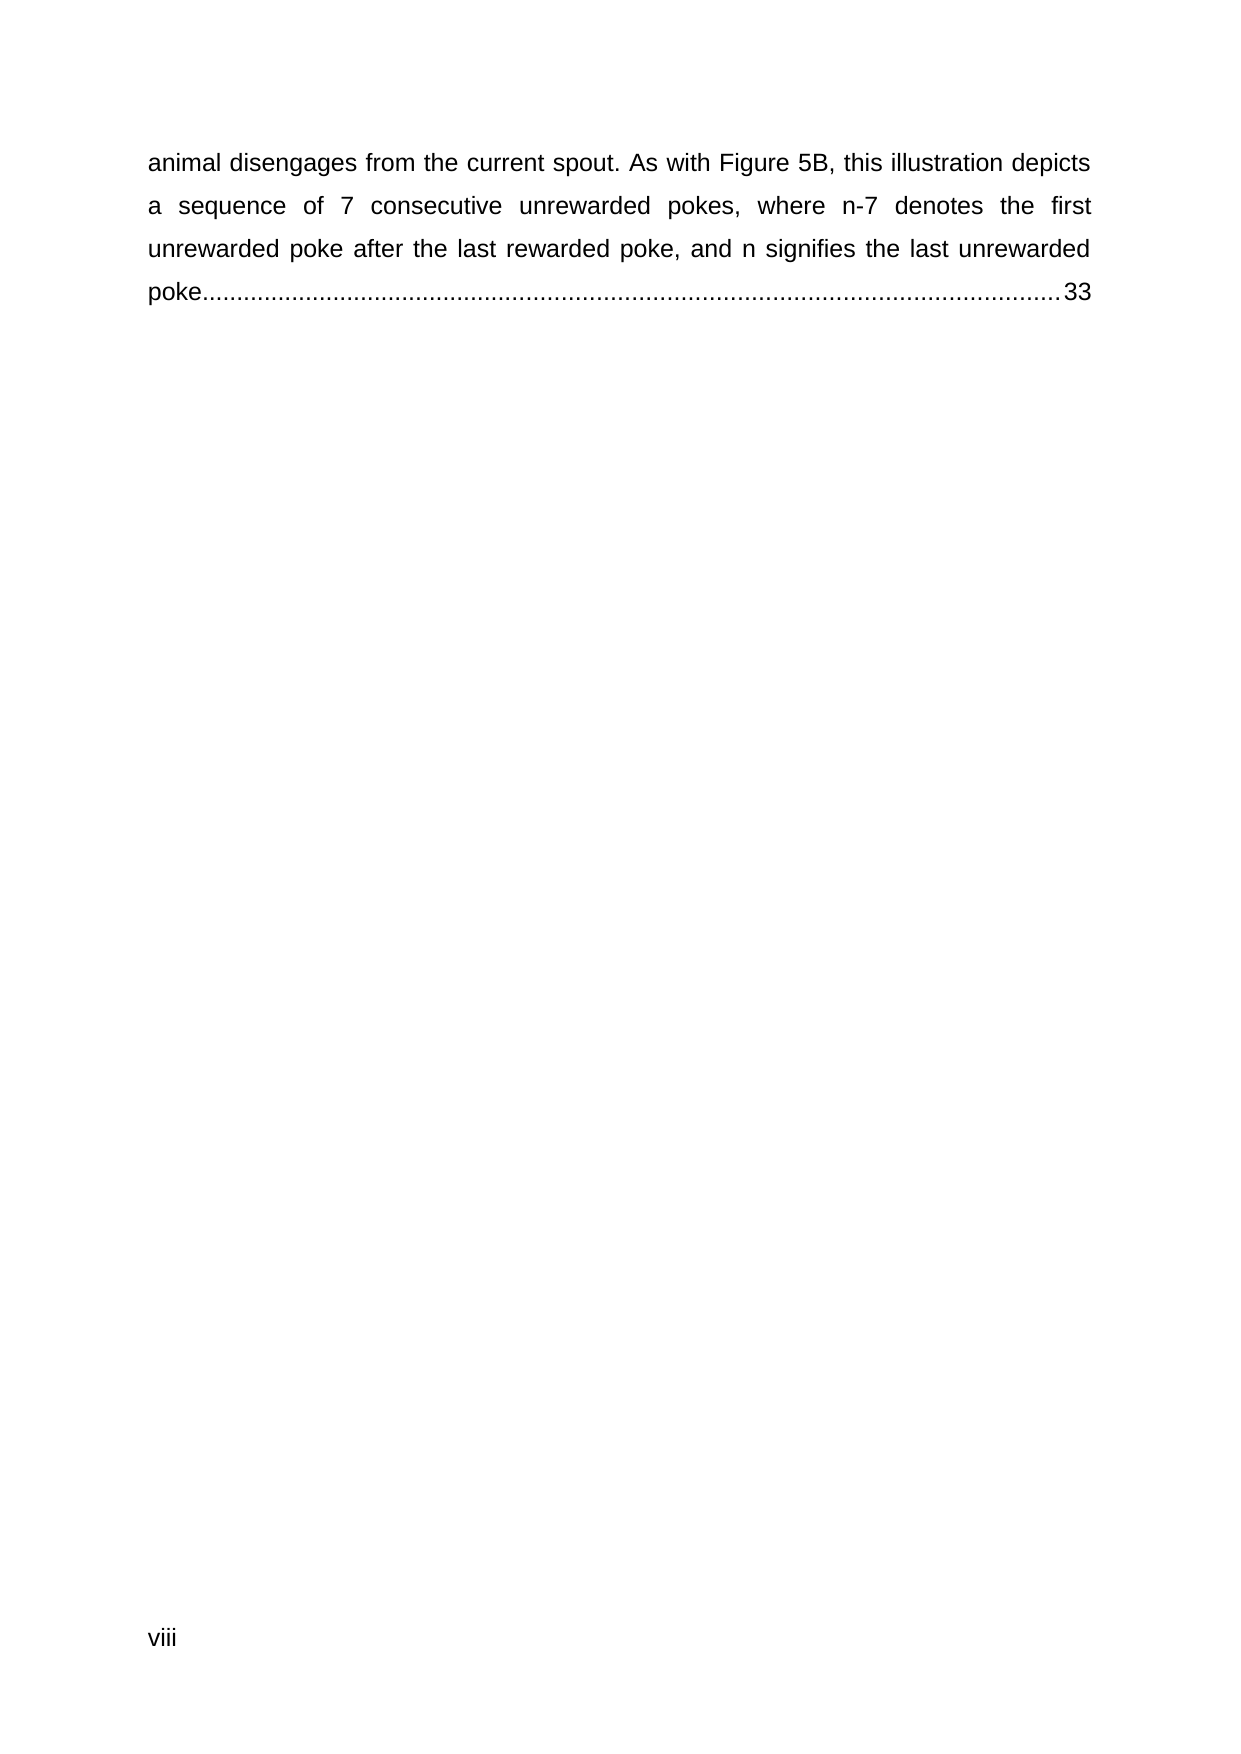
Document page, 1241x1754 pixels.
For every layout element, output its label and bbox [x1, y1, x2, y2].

text [148, 148, 1093, 306]
